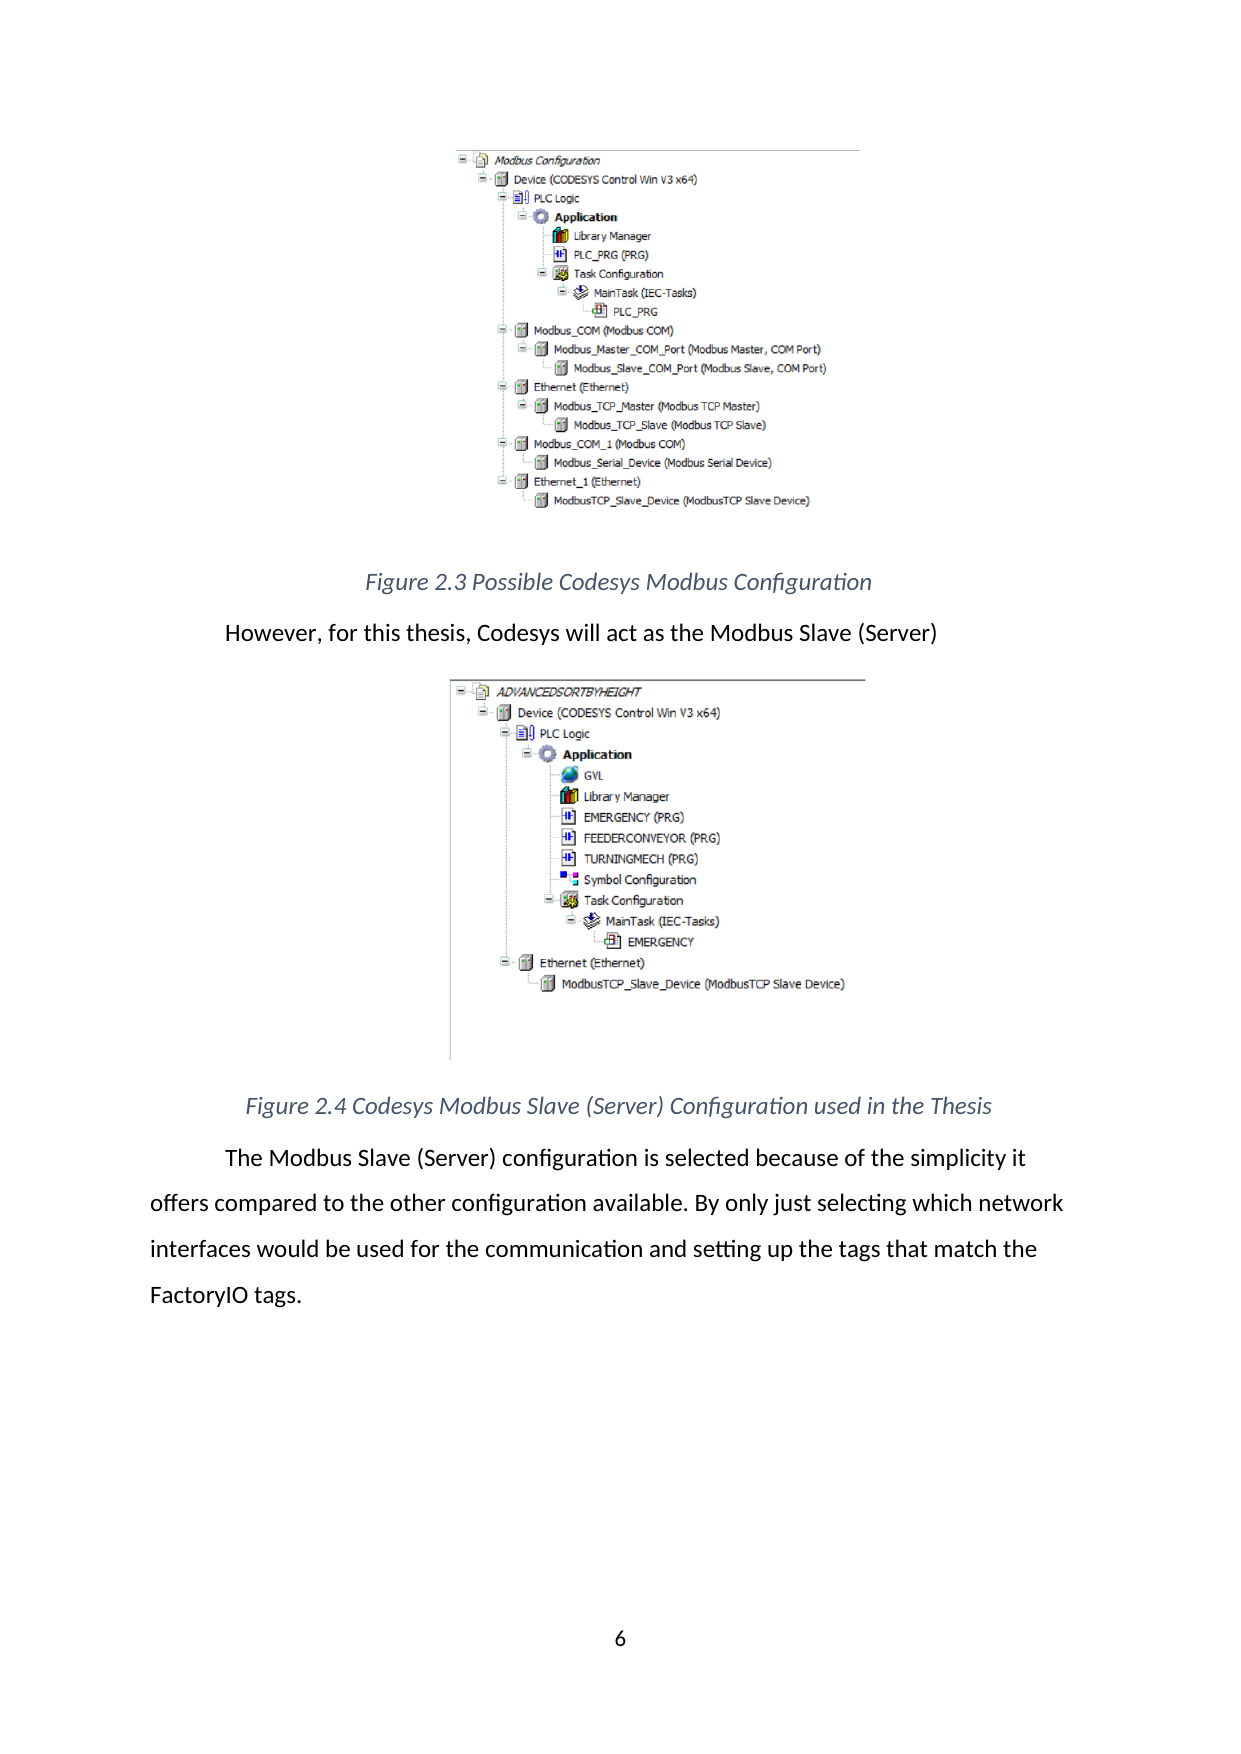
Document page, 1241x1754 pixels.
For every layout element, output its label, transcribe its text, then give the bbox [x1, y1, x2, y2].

text However, for this thesis, Codesys will act as the Modbus Slave (Server) [150, 617, 1090, 647]
text The Modbus Slave (Server) configuration is selected because of the simplicity it offers compared to the other configuration available. By only just selecting which network interfaces would be used for the communication and setting up the tags that match the FactoryIO tags. [150, 1142, 1090, 1309]
picture [449, 679, 866, 1060]
text Figure 2.4 Codesys Modbus Slave (Server) Configuration used in the Thesis [150, 1091, 1090, 1121]
text Figure 2.3 Possible Codesys Modbus Configuration [150, 566, 1090, 596]
picture [455, 150, 860, 535]
